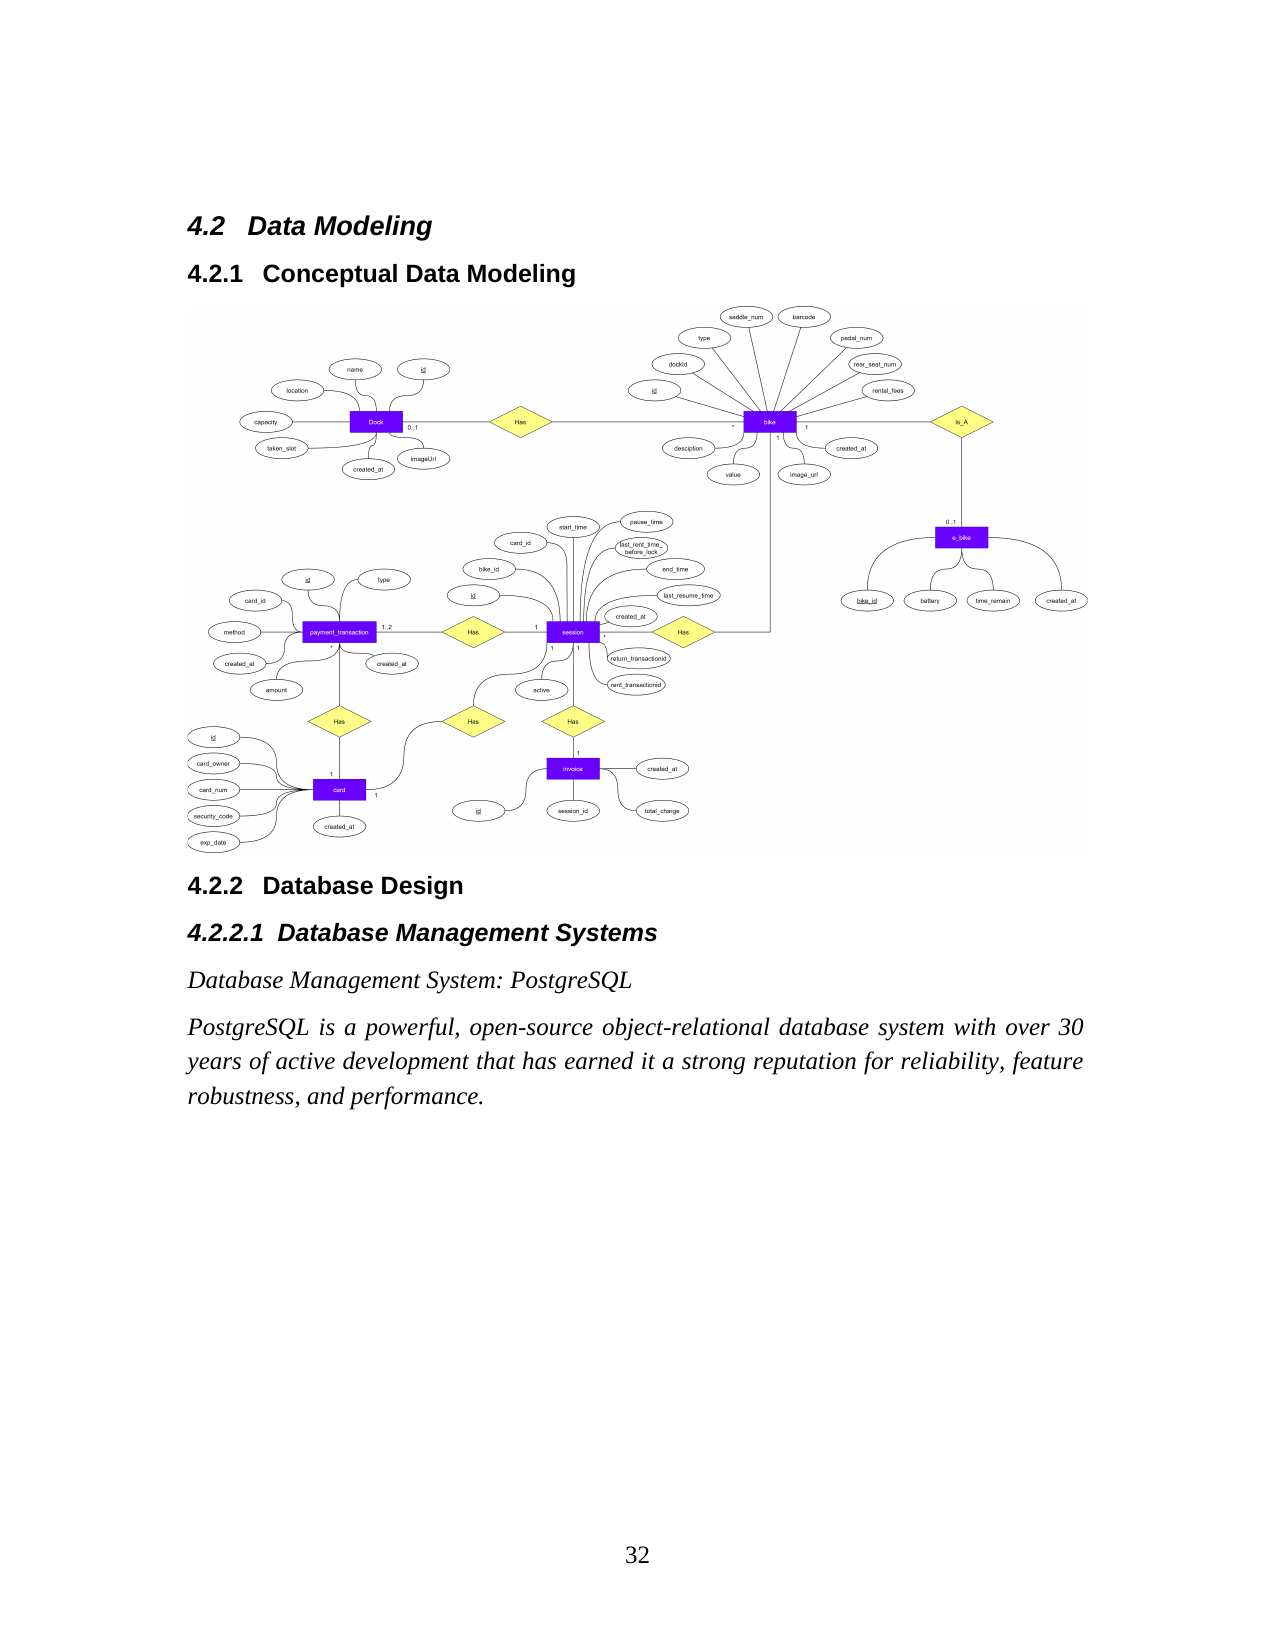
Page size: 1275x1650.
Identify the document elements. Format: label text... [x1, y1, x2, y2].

subtitle Database Design [187, 871, 1087, 899]
text Database Management System: PostgreSQL [187, 965, 1087, 993]
subtitle Database Management Systems [187, 918, 1087, 947]
subtitle Data Modeling [187, 209, 1087, 241]
picture [187, 306, 1088, 853]
subtitle Conceptual Data Modeling [187, 259, 1087, 288]
text PostgreSQL is a powerful, open-source object-relational database system with over 30 years of active development that has earned it a strong reputation for reliability, feature robustness, and performance. [187, 1012, 1087, 1109]
